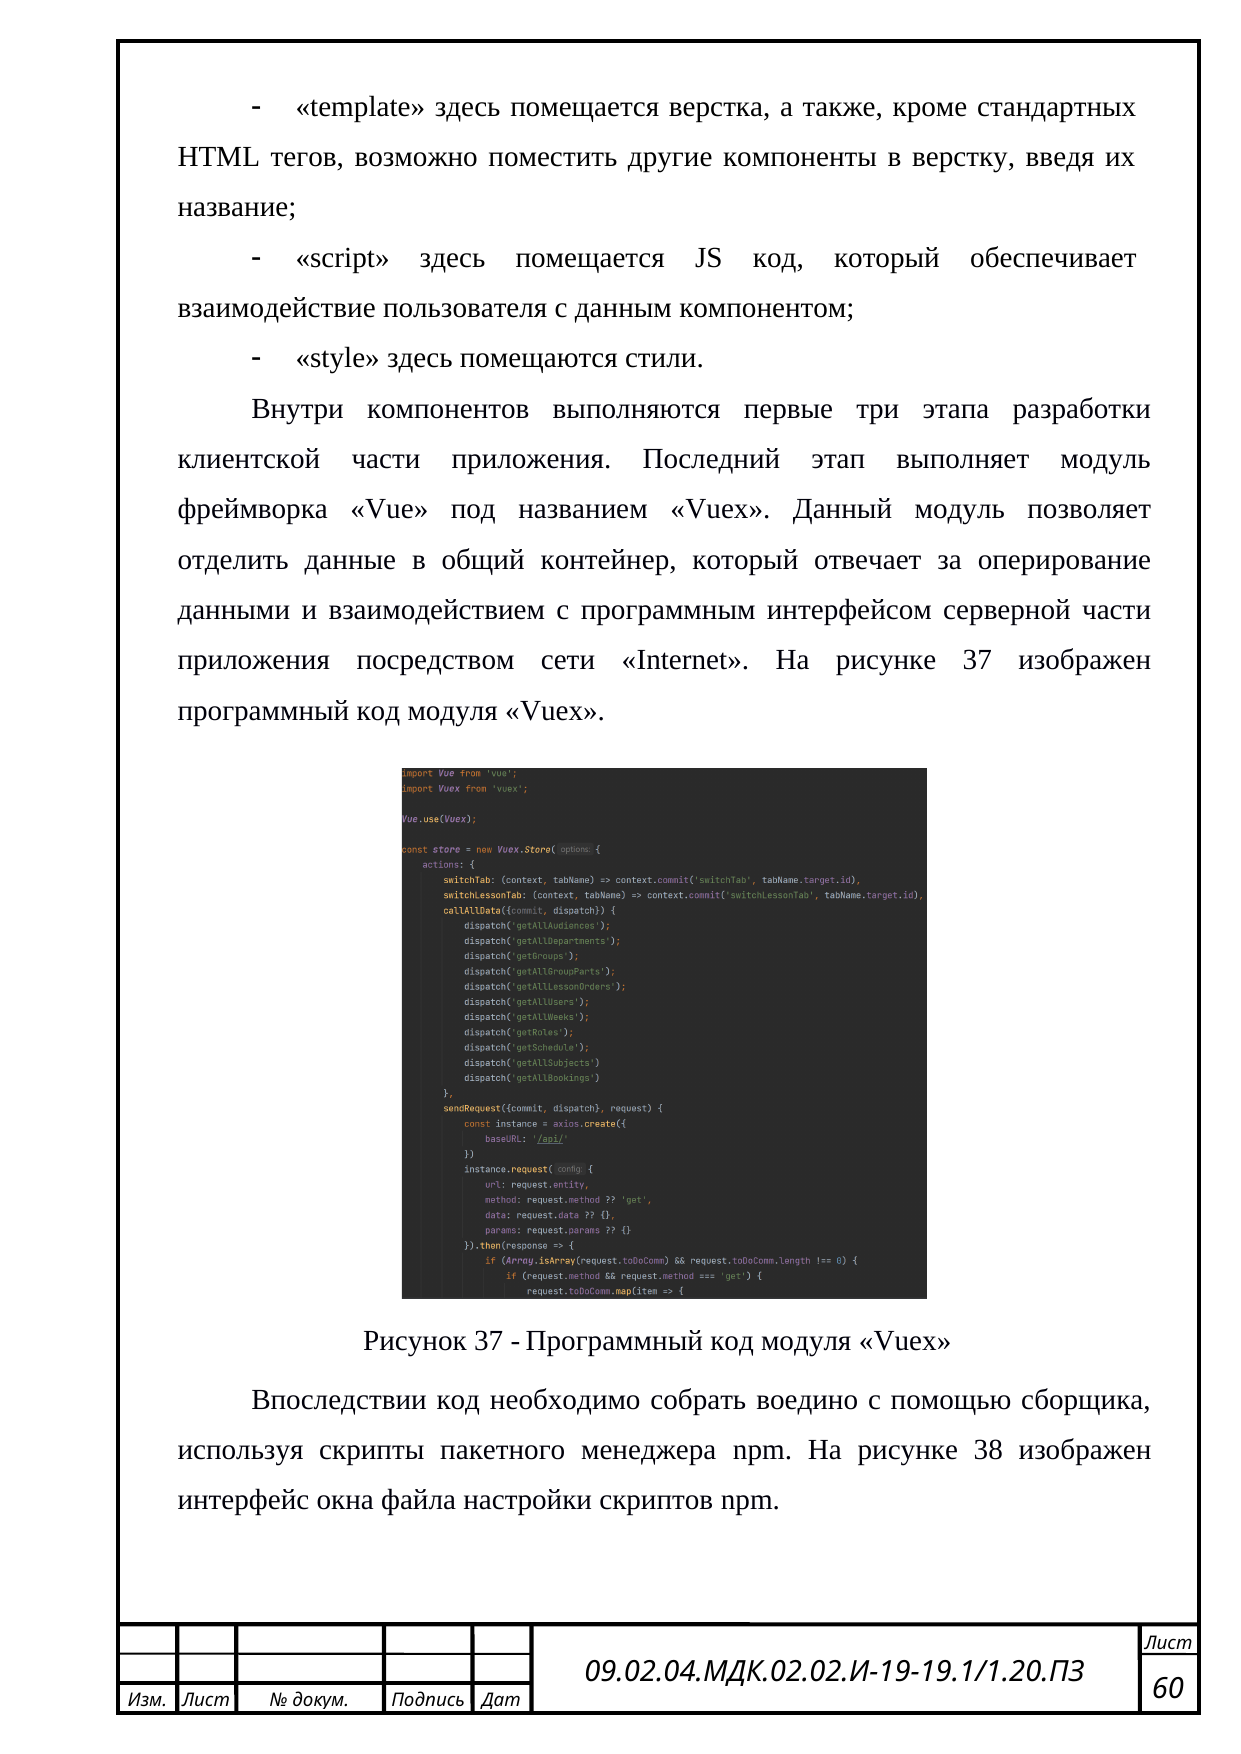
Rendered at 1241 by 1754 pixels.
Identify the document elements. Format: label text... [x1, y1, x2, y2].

picture [401, 768, 927, 1299]
list «template» здесь помещается верстка, а также, кроме стандартных HTML тегов, возможно поместить другие компоненты в верстку, введя их название; [177, 89, 1137, 223]
text Впоследствии код необходимо собрать воедино с помощью сборщика, используя скрипты пакетного менеджера npm. На рисунке 38 изображен интерфейс окна файла настройки скриптов npm. [177, 1382, 1152, 1516]
text Внутри компонентов выполняются первые три этапа разработки клиентской части приложения. Последний этап выполняет модуль фреймворка «Vue» под названием «Vuex». Данный модуль позволяет отделить данные в общий контейнер, который отвечает за оперирование данными и взаимодействием с программным интерфейсом серверной части приложения посредством сети «Internet». На рисунке 37 изображен программный код модуля «Vuex». [177, 391, 1152, 726]
text Программный код модуля «Vuex» [177, 1323, 1137, 1357]
list «style» здесь помещаются стили. [177, 340, 1137, 374]
list «script» здесь помещается JS код, который обеспечивает взаимодействие пользователя с данным компонентом; [177, 240, 1137, 324]
